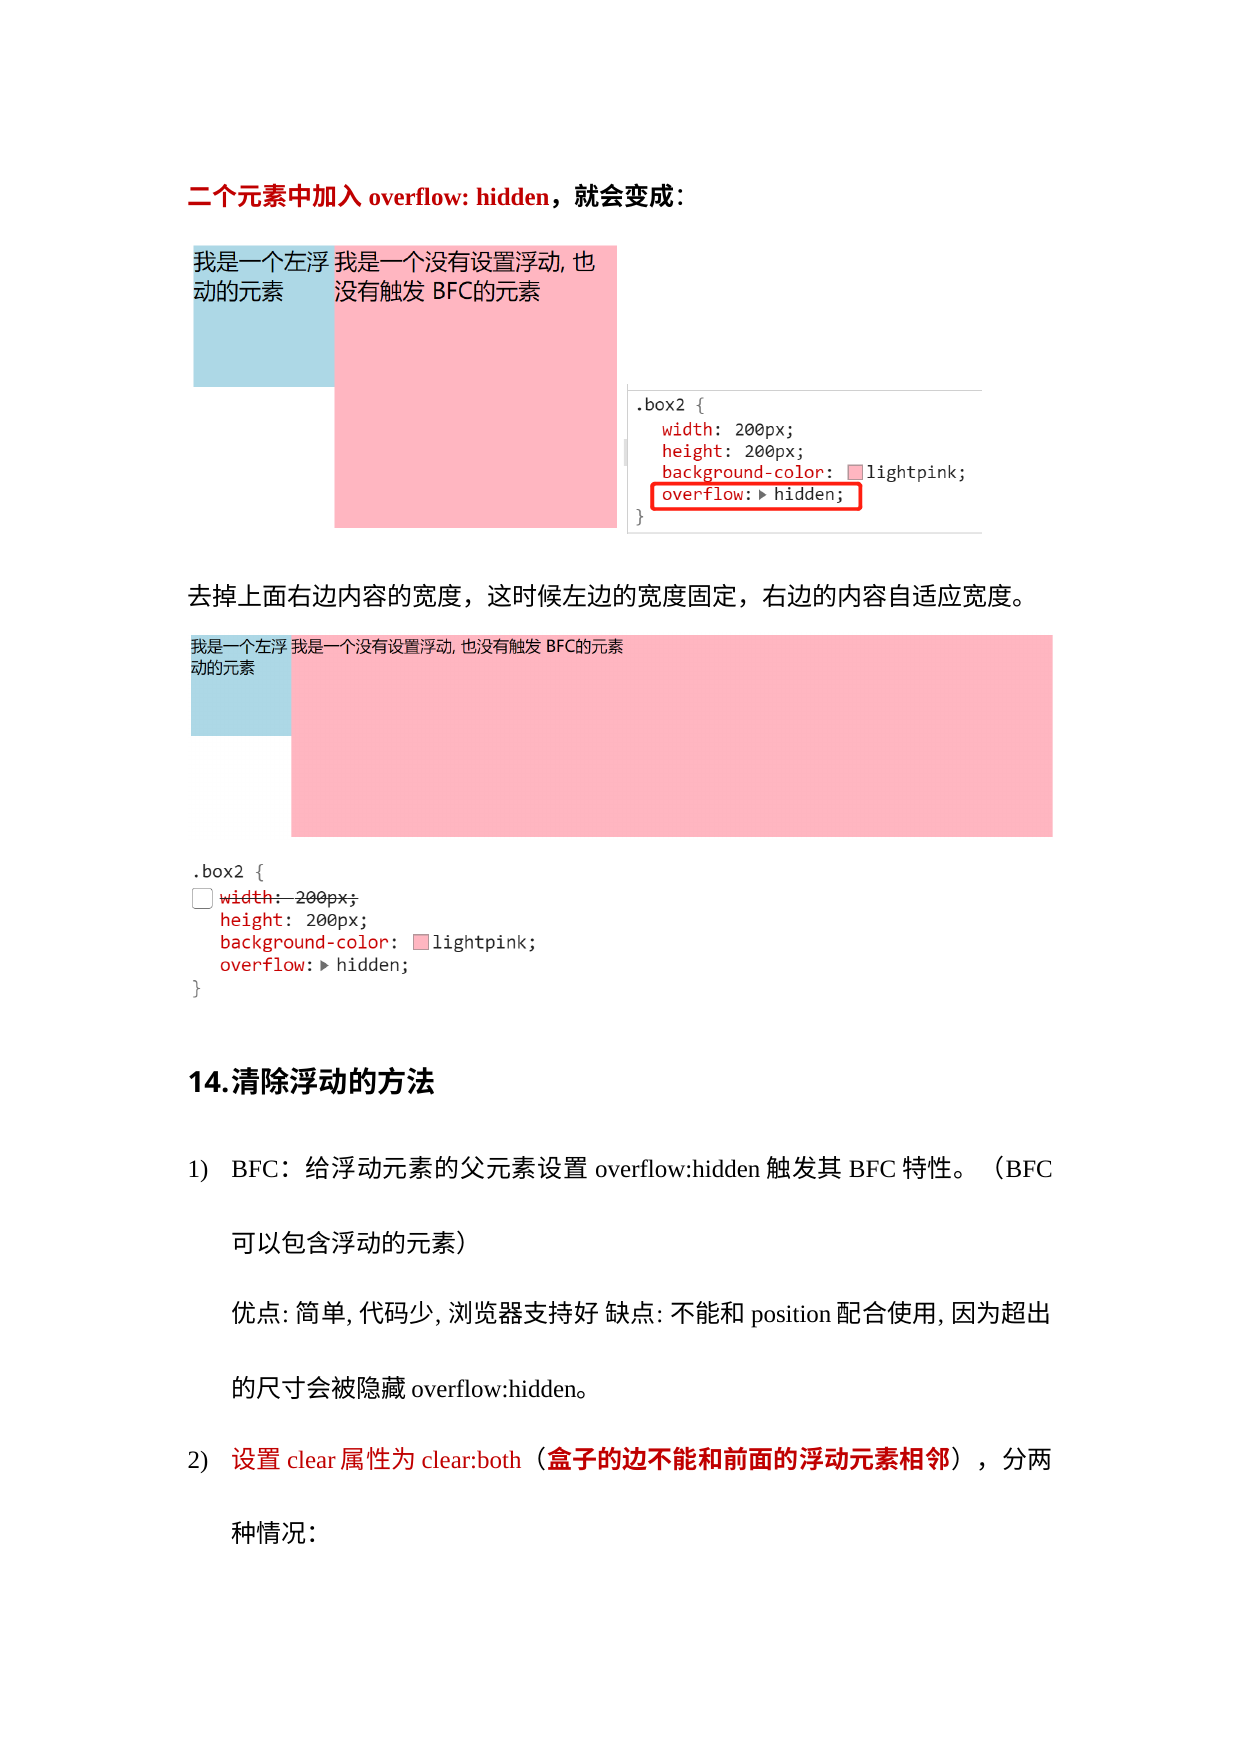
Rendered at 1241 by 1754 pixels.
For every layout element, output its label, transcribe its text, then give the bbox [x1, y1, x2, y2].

picture [187, 232, 982, 534]
list 优点: 简单, 代码少, 浏览器支持好 缺点: 不能和position配合使用, 因为超出的尺寸会被隐藏overflow:hidden。 [231, 1279, 1053, 1419]
subtitle 清除浮动的方法 [187, 1047, 1053, 1112]
list 设置clear属性为clear:both（盒子的边不能和前面的浮动元素相邻），分两种情况： [187, 1425, 1053, 1564]
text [187, 162, 1053, 227]
text 去掉上面右边内容的宽度，这时候左边的宽度固定，右边的内容自适应宽度。 [187, 562, 1053, 627]
picture [187, 863, 540, 998]
list BFC：给浮动元素的父元素设置overflow:hidden触发其BFC特性。（BFC可以包含浮动的元素） [187, 1134, 1053, 1274]
picture [187, 632, 1053, 840]
